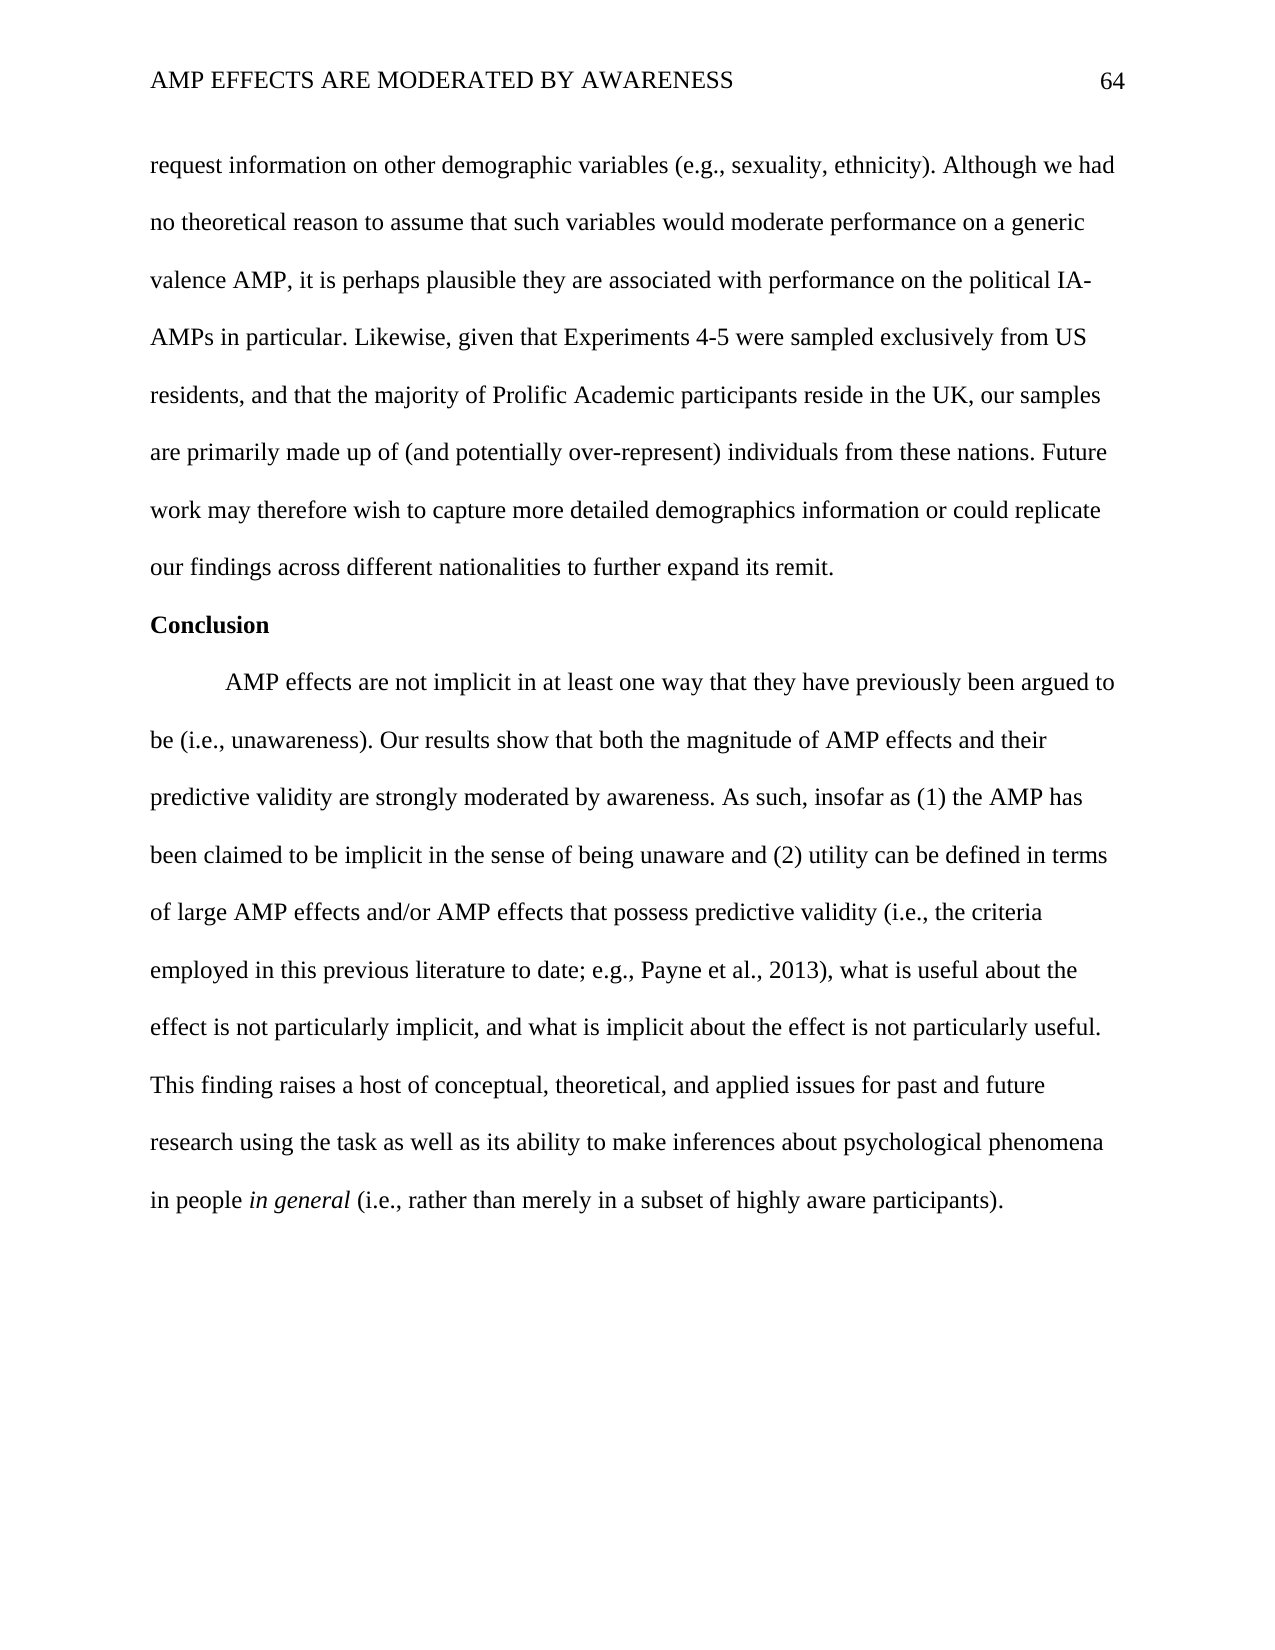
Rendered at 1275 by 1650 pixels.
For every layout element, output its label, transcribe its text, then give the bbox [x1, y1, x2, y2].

text AMP effects are not implicit in at least one way that they have previously been argued to be (i.e., unawareness). Our results show that both the magnitude of AMP effects and their predictive validity are strongly moderated by awareness. As such, insofar as (1) the AMP has been claimed to be implicit in the sense of being unaware and (2) utility can be defined in terms of large AMP effects and/or AMP effects that possess predictive validity (i.e., the criteria employed in this previous literature to date; e.g., Payne et al., 2013), what is useful about the effect is not particularly implicit, and what is implicit about the effect is not particularly useful. This finding raises a host of conceptual, theoretical, and applied issues for past and future research using the task as well as its ability to make inferences about psychological phenomena in people in general (i.e., rather than merely in a subset of highly aware participants). [150, 667, 1125, 1214]
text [150, 150, 1125, 581]
subtitle Conclusion [150, 610, 1125, 639]
